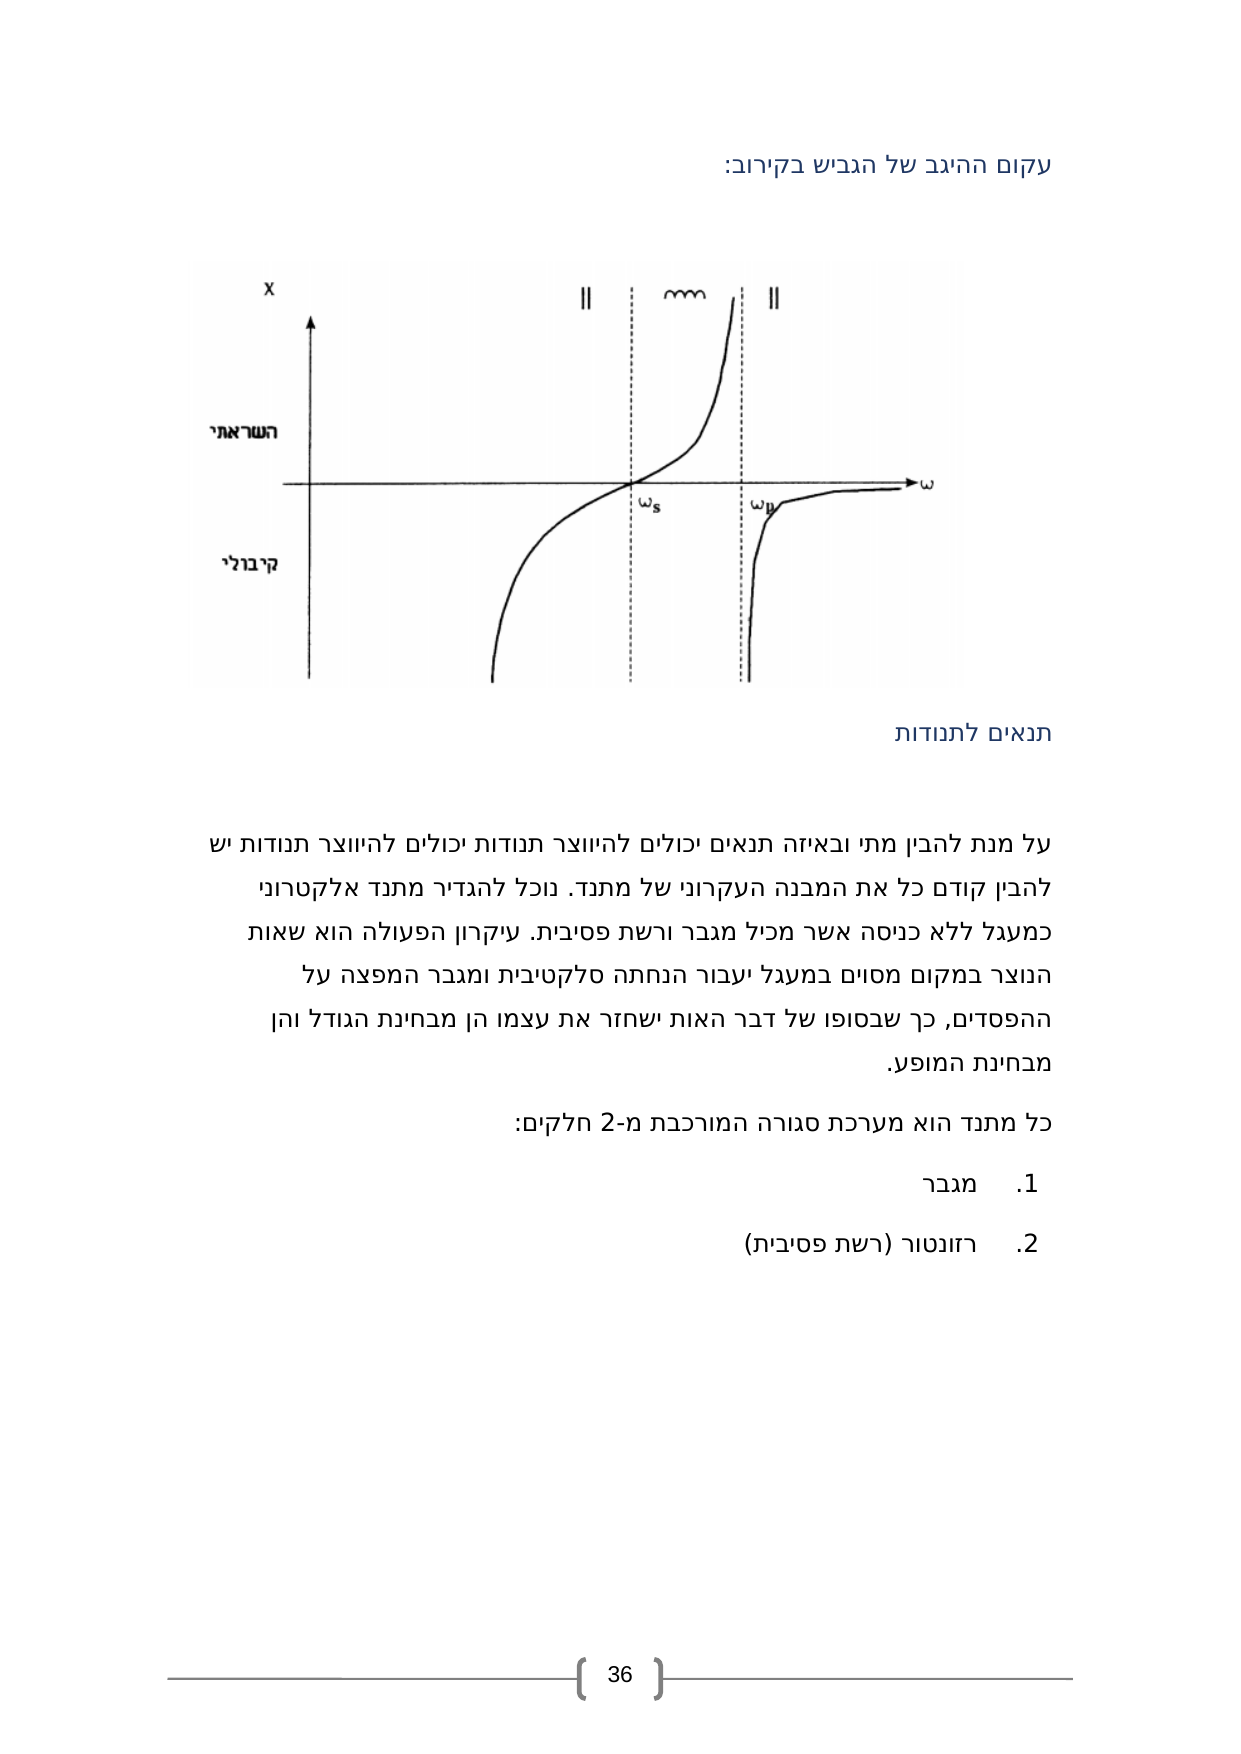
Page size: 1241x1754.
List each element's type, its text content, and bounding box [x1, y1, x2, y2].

list רזונטור (רשת פסיבית) [187, 1229, 1015, 1258]
text כל מתנד הוא מערכת סגורה המורכבת מ-2 חלקים: [187, 1108, 1053, 1138]
list מגבר [187, 1169, 1015, 1198]
picture [187, 261, 1053, 688]
subtitle תנאים לתנודות [187, 718, 1053, 747]
subtitle עקום ההיגב של הגביש בקירוב: [187, 150, 1053, 179]
text על מנת להבין מתי ובאיזה תנאים יכולים להיווצר תנודות יכולים להיווצר תנודות יש להבין קודם כל את המבנה העקרוני של מתנד. נוכל להגדיר מתנד אלקטרוני כמעגל ללא כניסה אשר מכיל מגבר ורשת פסיבית. עיקרון הפעולה הוא שאות הנוצר במקום מסוים במעגל יעבור הנחתה סלקטיבית ומגבר המפצה על ההפסדים, כך שבסופו של דבר האות ישחזר את עצמו הן מבחינת הגודל והן מבחינת המופע. [187, 829, 1053, 1077]
